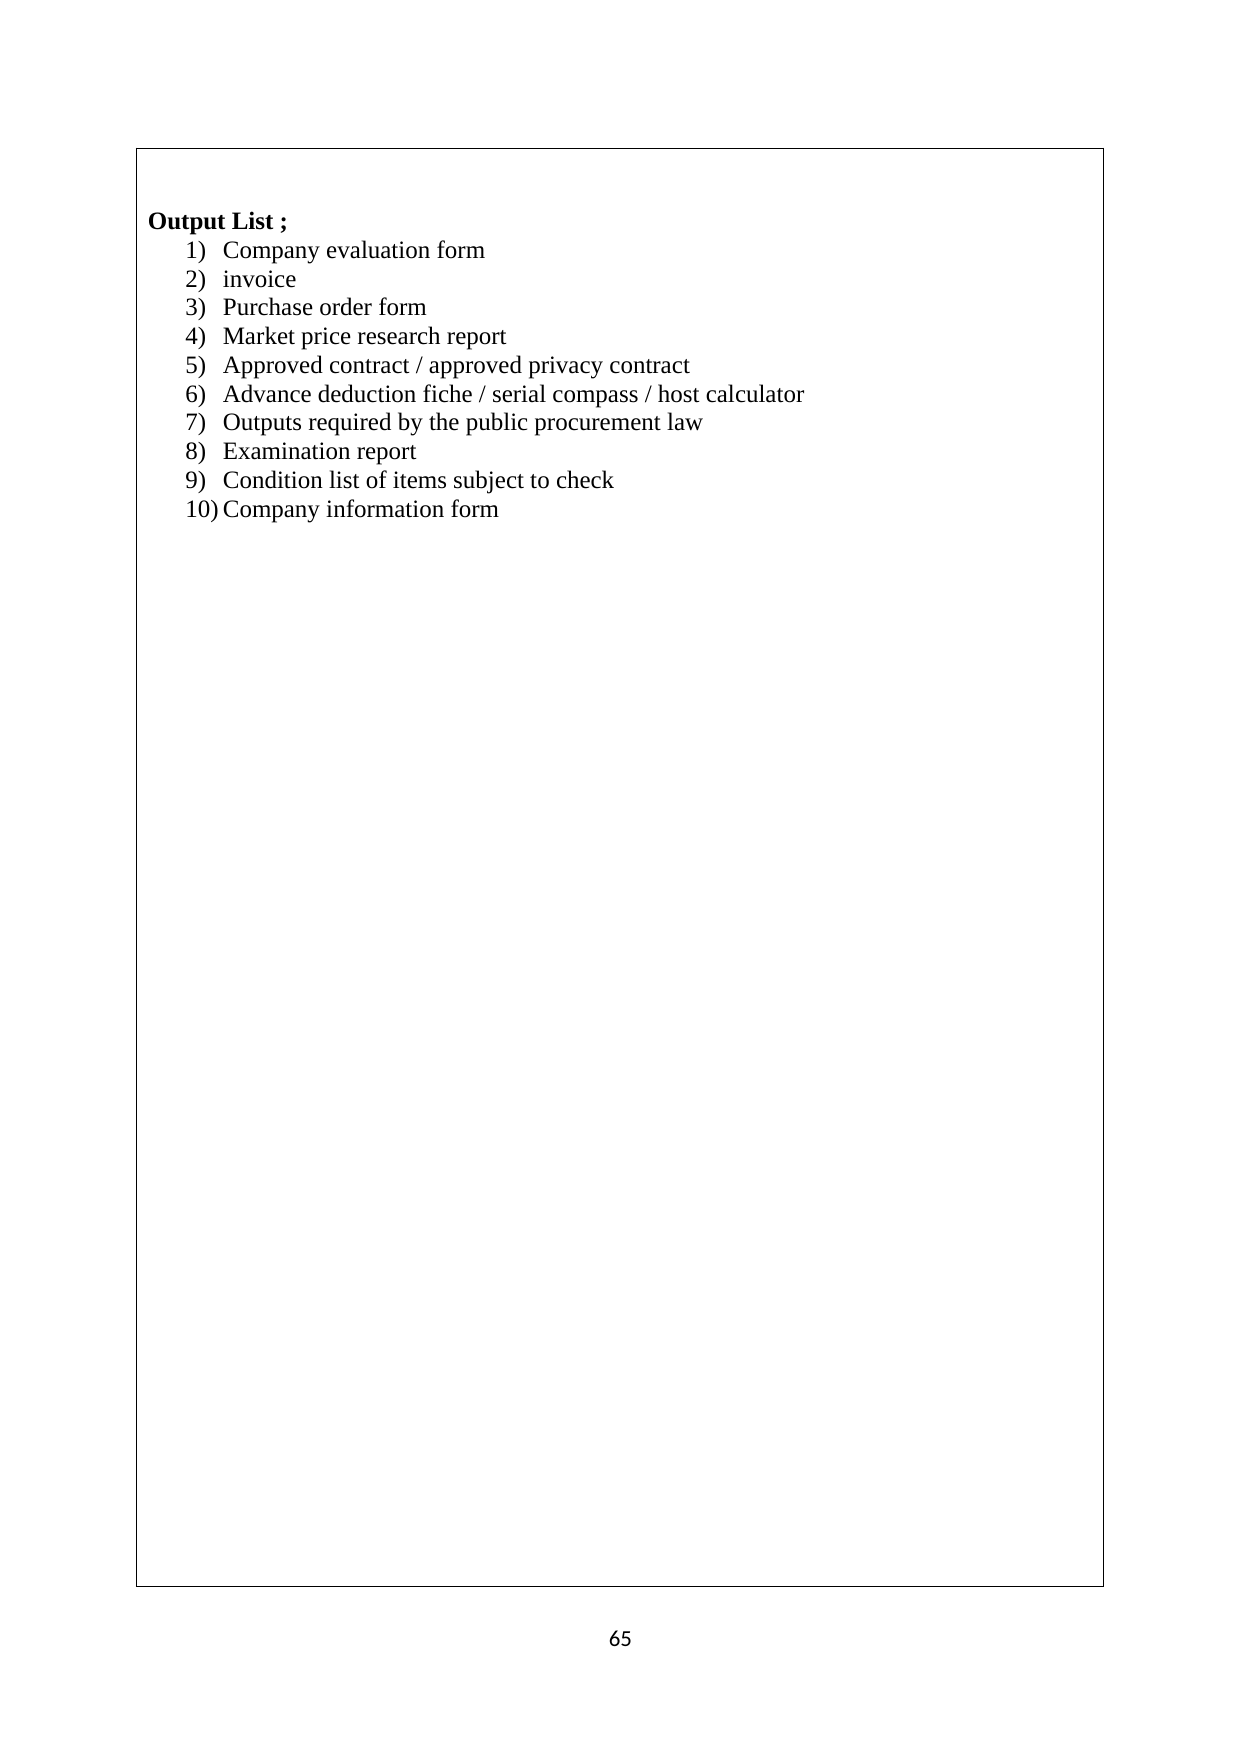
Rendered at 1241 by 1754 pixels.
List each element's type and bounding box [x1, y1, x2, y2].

table_cell [137, 149, 1103, 1586]
